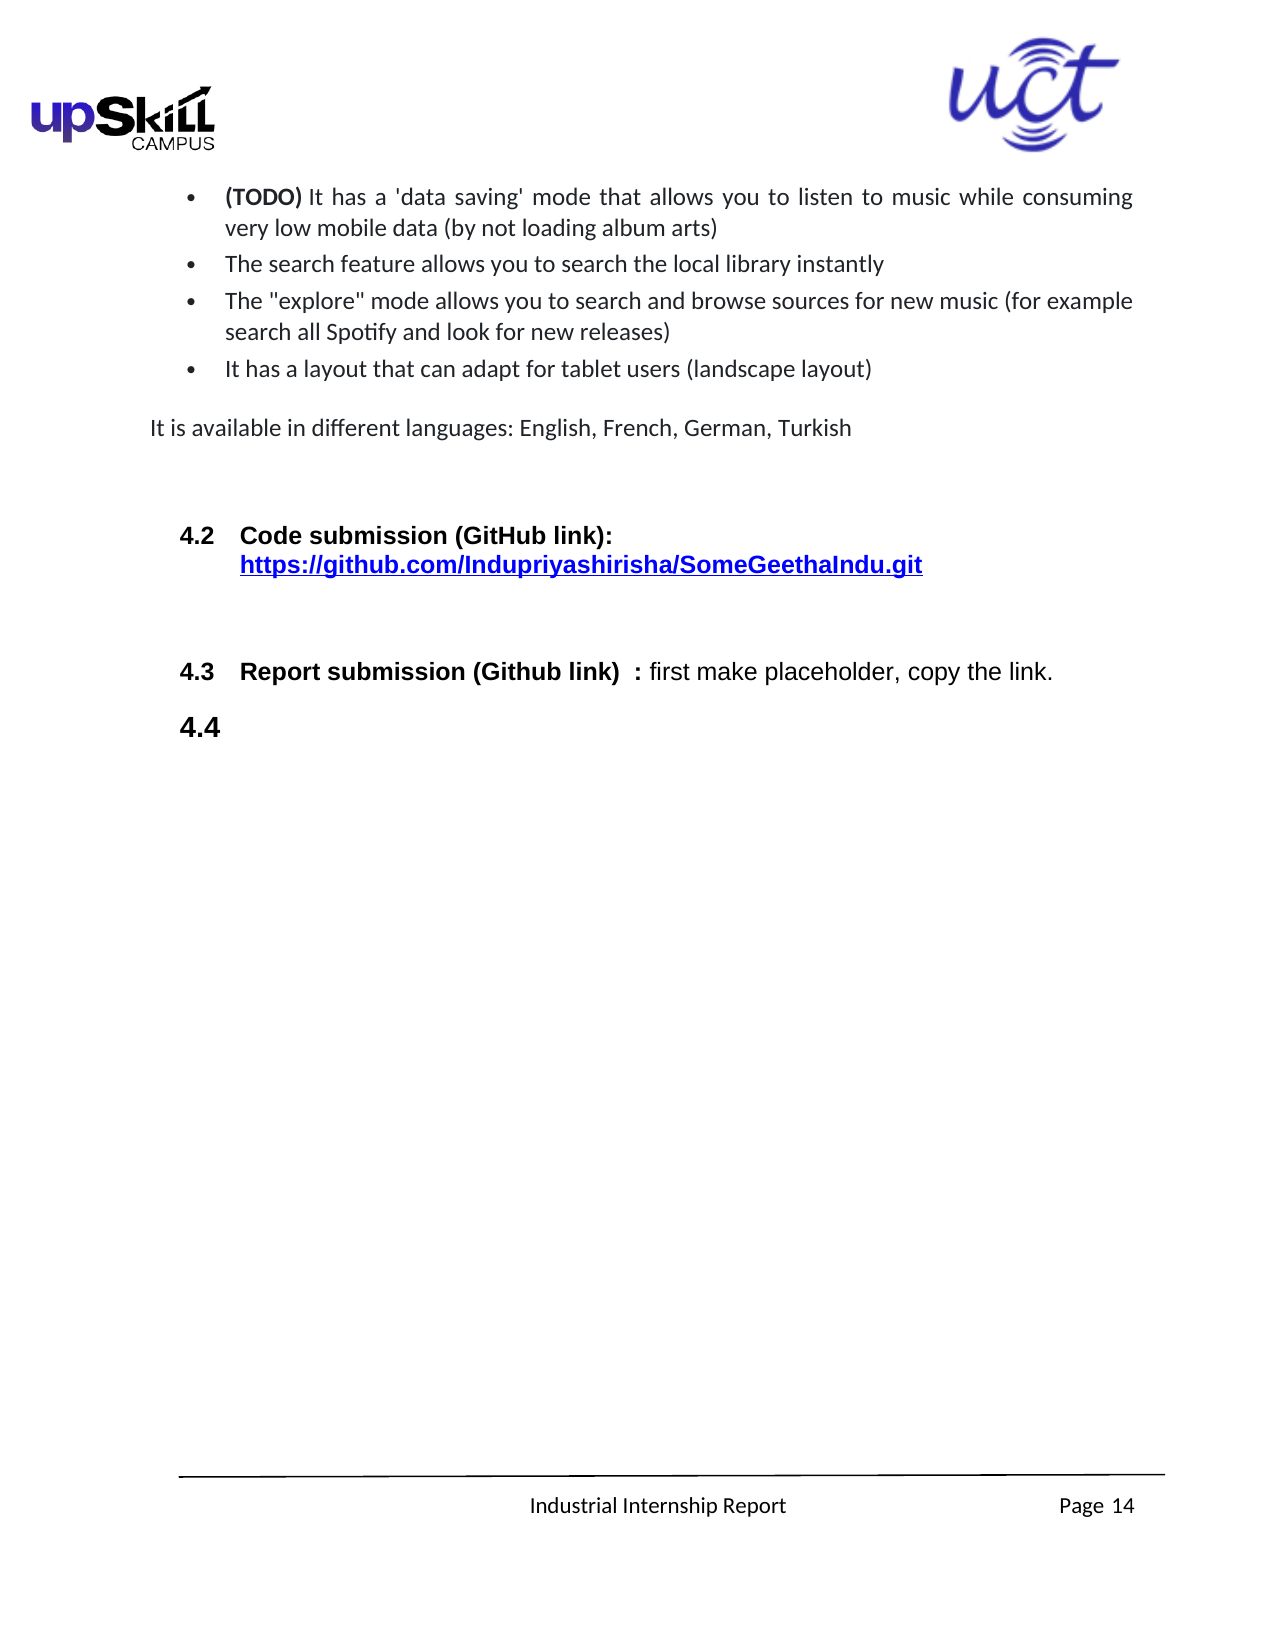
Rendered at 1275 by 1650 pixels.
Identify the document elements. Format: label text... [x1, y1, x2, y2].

list The search feature allows you to search the local library instantly [187, 249, 1134, 279]
subtitle Code submission (GitHub link): https://github.com/Indupriyashirisha/SomeGeethaIndu.git [179, 521, 1134, 578]
list (TODO) It has a 'data saving' mode that allows you to listen to music while consuming very low mobile data (by not loading album arts) [187, 181, 1134, 242]
list It has a layout that can adapt for tablet users (landscape layout) [187, 353, 1134, 383]
text It is available in different languages: English, French, German, Turkish [150, 412, 1134, 443]
picture [946, 28, 1125, 154]
subtitle Report submission (Github link) : first make placeholder, copy the link. [179, 656, 1134, 685]
list The "explore" mode allows you to search and browse sources for new music (for example search all Spotify and look for new releases) [187, 285, 1134, 346]
picture [0, 73, 246, 154]
